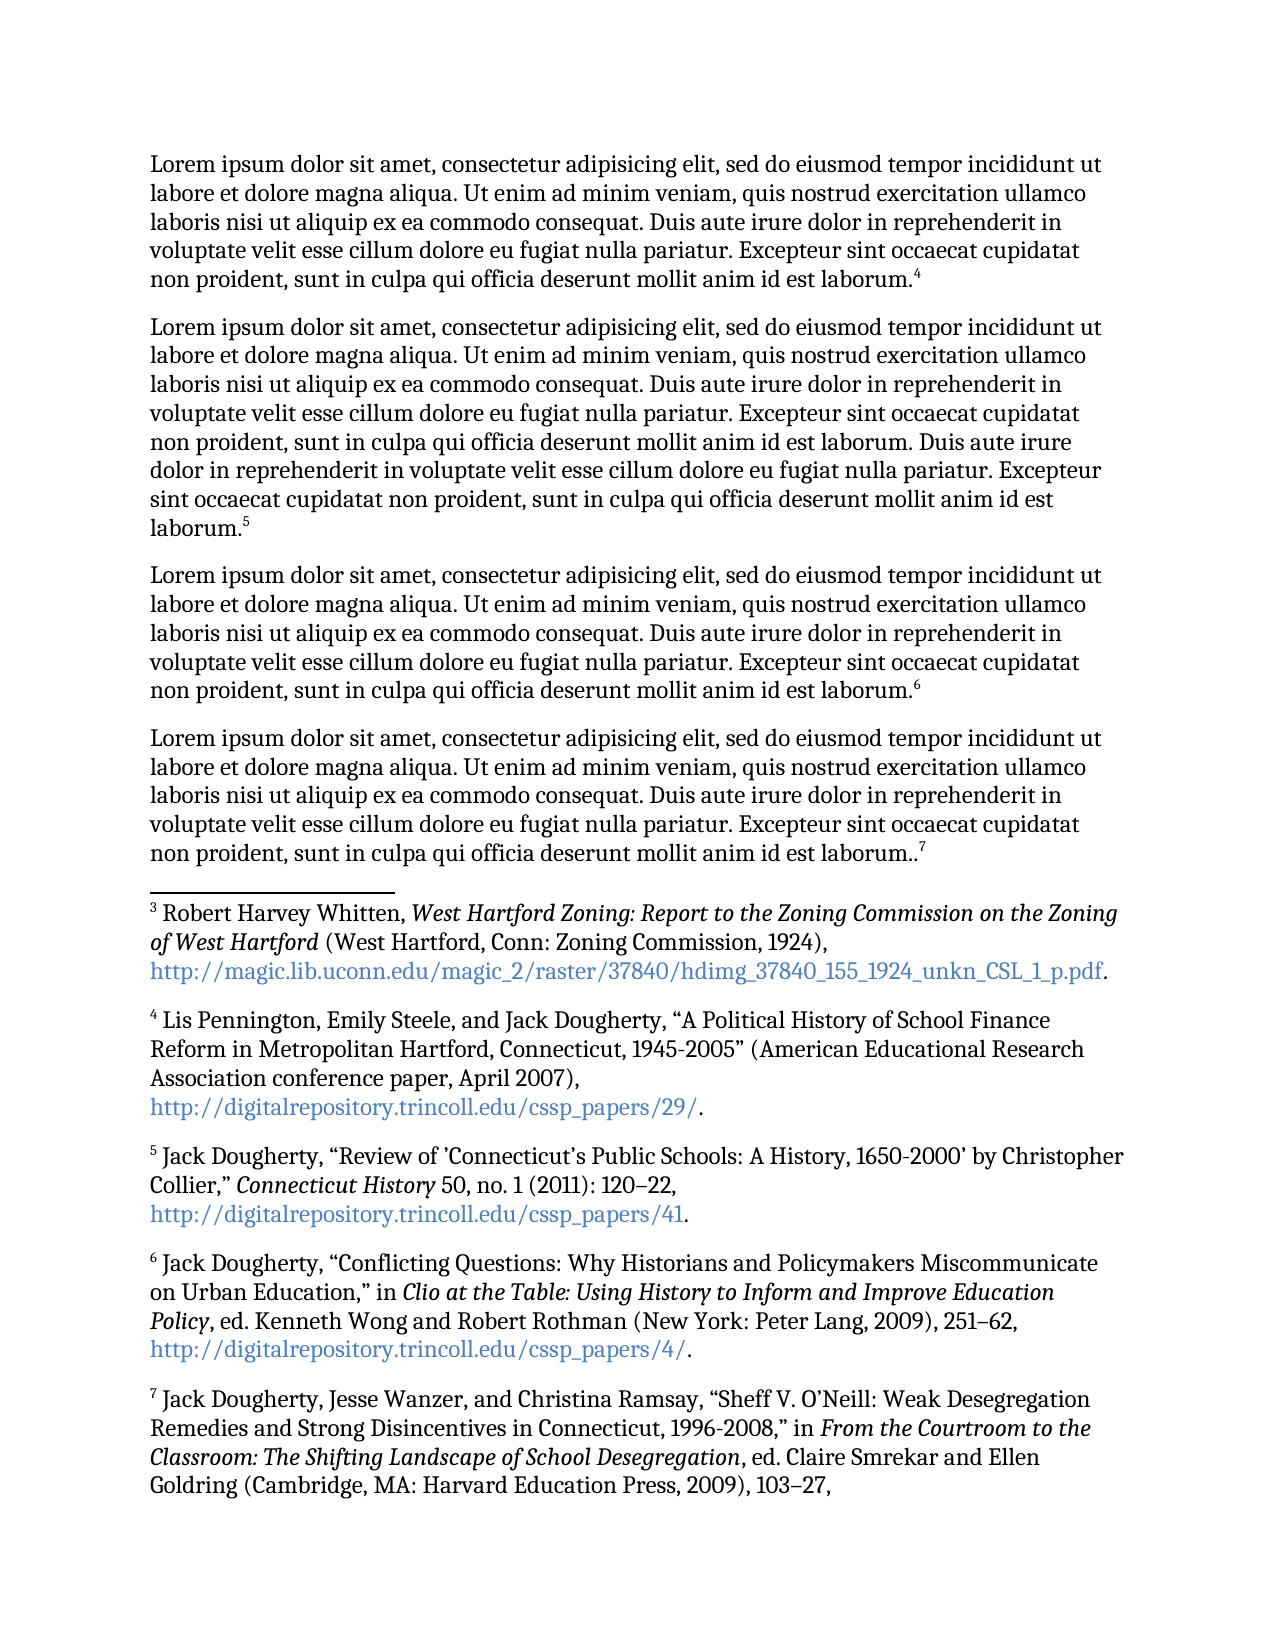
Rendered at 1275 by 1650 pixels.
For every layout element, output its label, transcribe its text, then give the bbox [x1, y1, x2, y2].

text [150, 150, 1125, 294]
text Lorem ipsum dolor sit amet, consectetur adipisicing elit, sed do eiusmod tempor incididunt ut labore et dolore magna aliqua. Ut enim ad minim veniam, quis nostrud exercitation ullamco laboris nisi ut aliquip ex ea commodo consequat. Duis aute irure dolor in reprehenderit in voluptate velit esse cillum dolore eu fugiat nulla pariatur. Excepteur sint occaecat cupidatat non proident, sunt in culpa qui officia deserunt mollit anim id est laborum. Duis aute irure dolor in reprehenderit in voluptate velit esse cillum dolore eu fugiat nulla pariatur. Excepteur sint occaecat cupidatat non proident, sunt in culpa qui officia deserunt mollit anim id est laborum. [150, 312, 1125, 542]
text Lorem ipsum dolor sit amet, consectetur adipisicing elit, sed do eiusmod tempor incididunt ut labore et dolore magna aliqua. Ut enim ad minim veniam, quis nostrud exercitation ullamco laboris nisi ut aliquip ex ea commodo consequat. Duis aute irure dolor in reprehenderit in voluptate velit esse cillum dolore eu fugiat nulla pariatur. Excepteur sint occaecat cupidatat non proident, sunt in culpa qui officia deserunt mollit anim id est laborum.. [150, 724, 1125, 867]
